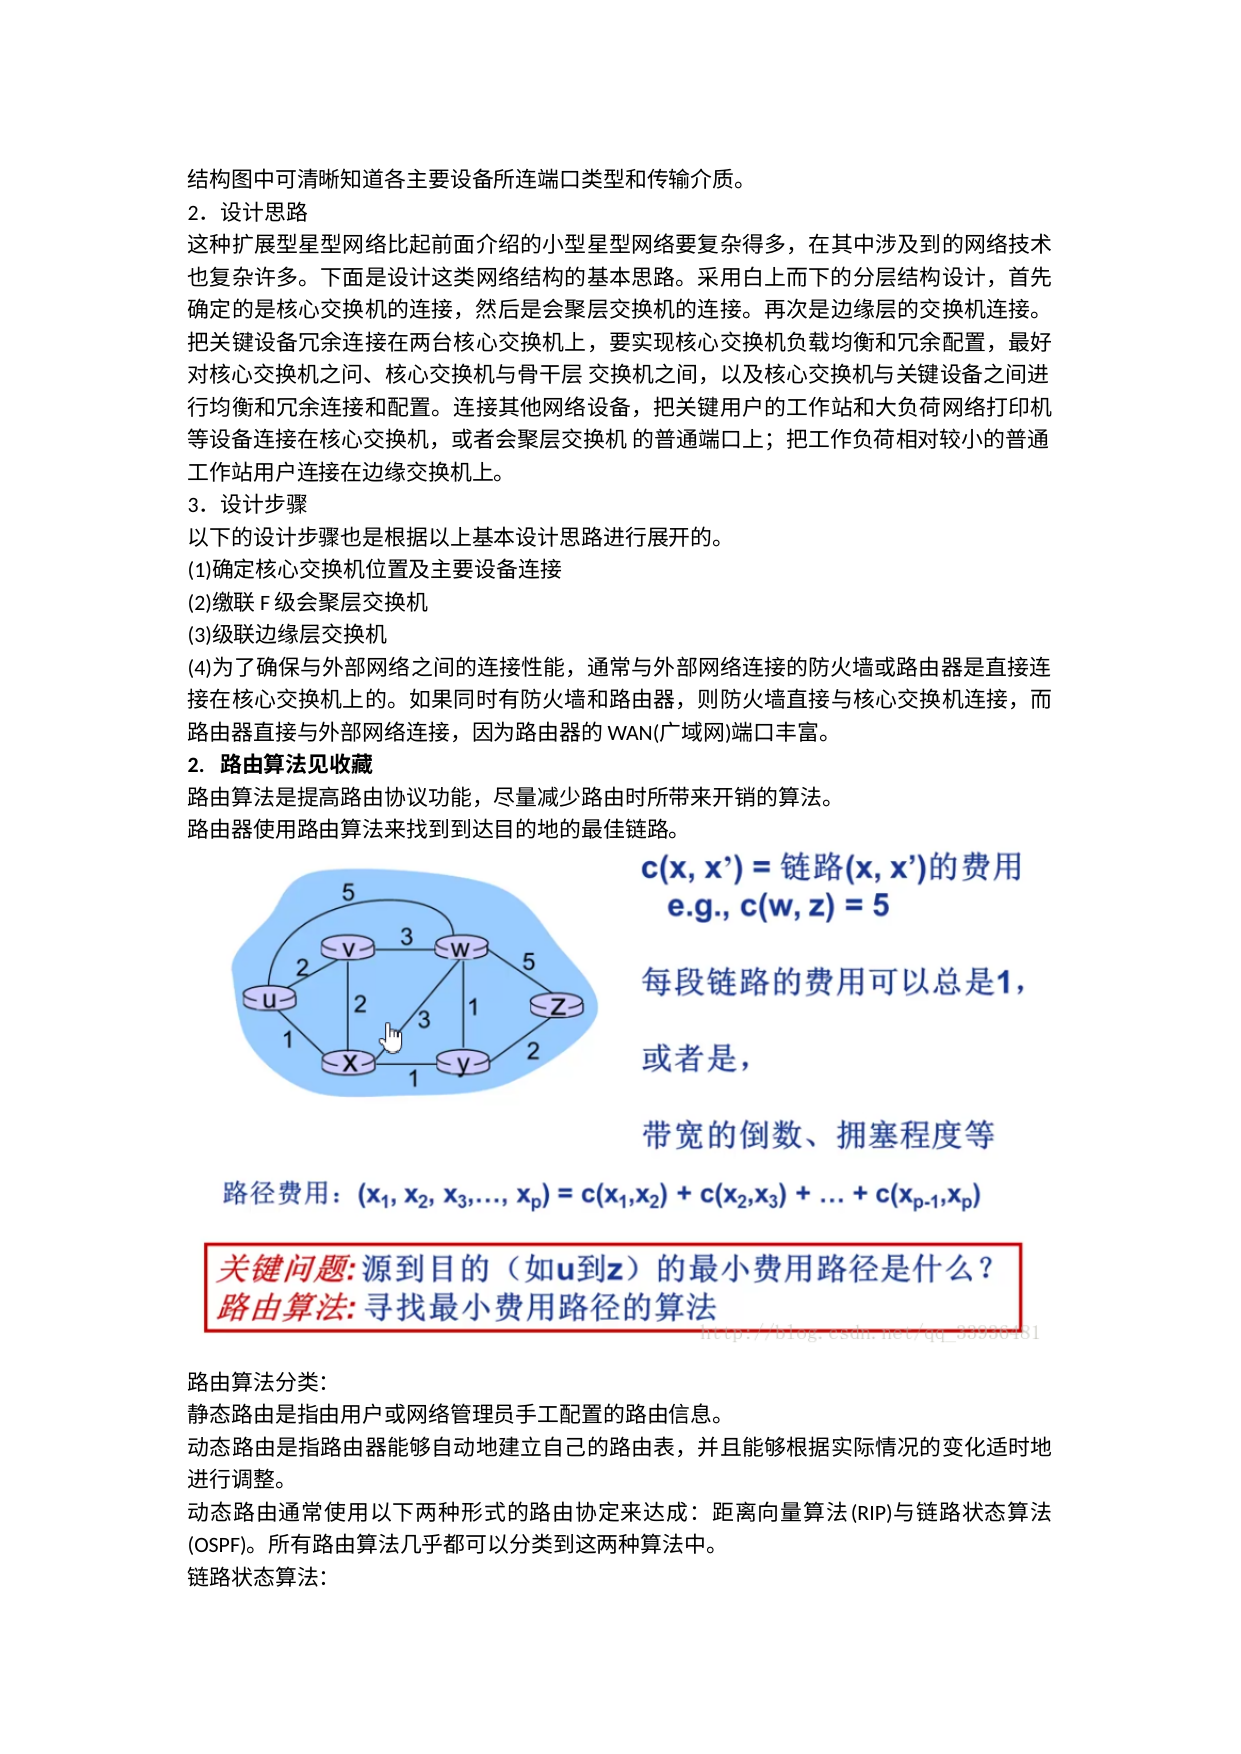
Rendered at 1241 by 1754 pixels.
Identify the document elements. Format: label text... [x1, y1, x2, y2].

list 路由算法是提高路由协议功能，尽量减少路由时所带来开销的算法。 [187, 779, 1053, 812]
list (4)为了确保与外部网络之间的连接性能，通常与外部网络连接的防火墙或路由器是直接连接在核心交换机上的。如果同时有防火墙和路由器，则防火墙直接与核心交换机连接，而路由器直接与外部网络连接，因为路由器的WAN(广域网)端口丰富。 [187, 649, 1053, 747]
list (3)级联边缘层交换机 [187, 617, 1053, 649]
list 链路状态算法： [187, 1559, 1053, 1592]
list 结构图中可清晰知道各主要设备所连端口类型和传输介质。 [187, 162, 1053, 194]
list (1)确定核心交换机位置及主要设备连接 [187, 552, 1053, 584]
list (2)缴联F级会聚层交换机 [187, 584, 1053, 617]
list 动态路由是指路由器能够自动地建立自己的路由表，并且能够根据实际情况的变化适时地进行调整。 [187, 1429, 1053, 1494]
list 路由算法分类： [187, 1364, 1053, 1397]
list 3．设计步骤 [187, 487, 1053, 519]
list 2．设计思路 [187, 194, 1053, 227]
list 路由算法见收藏 [187, 747, 1053, 779]
list 路由器使用路由算法来找到到达目的地的最佳链路。 [187, 812, 1053, 844]
list 动态路由通常使用以下两种形式的路由协定来达成：距离向量算法(RIP)与链路状态算法(OSPF)。所有路由算法几乎都可以分类到这两种算法中。 [187, 1494, 1053, 1559]
list 静态路由是指由用户或网络管理员手工配置的路由信息。 [187, 1397, 1053, 1429]
picture [187, 844, 1053, 1354]
list 以下的设计步骤也是根据以上基本设计思路进行展开的。 [187, 519, 1053, 552]
list 这种扩展型星型网络比起前面介绍的小型星型网络要复杂得多，在其中涉及到的网络技术也复杂许多。下面是设计这类网络结构的基本思路。采用白上而下的分层结构设计，首先确定的是核心交换机的连接，然后是会聚层交换机的连接。再次是边缘层的交换机连接。把关键设备冗余连接在两台核心交换机上，要实现核心交换机负载均衡和冗余配置，最好对核心交换机之问、核心交换机与骨干层 交换机之间，以及核心交换机与关键设备之间进行均衡和冗余连接和配置。连接其他网络设备，把关键用户的工作站和大负荷网络打印机等设备连接在核心交换机，或者会聚层交换机 的普通端口上；把工作负荷相对较小的普通工作站用户连接在边缘交换机上。 [187, 227, 1053, 487]
